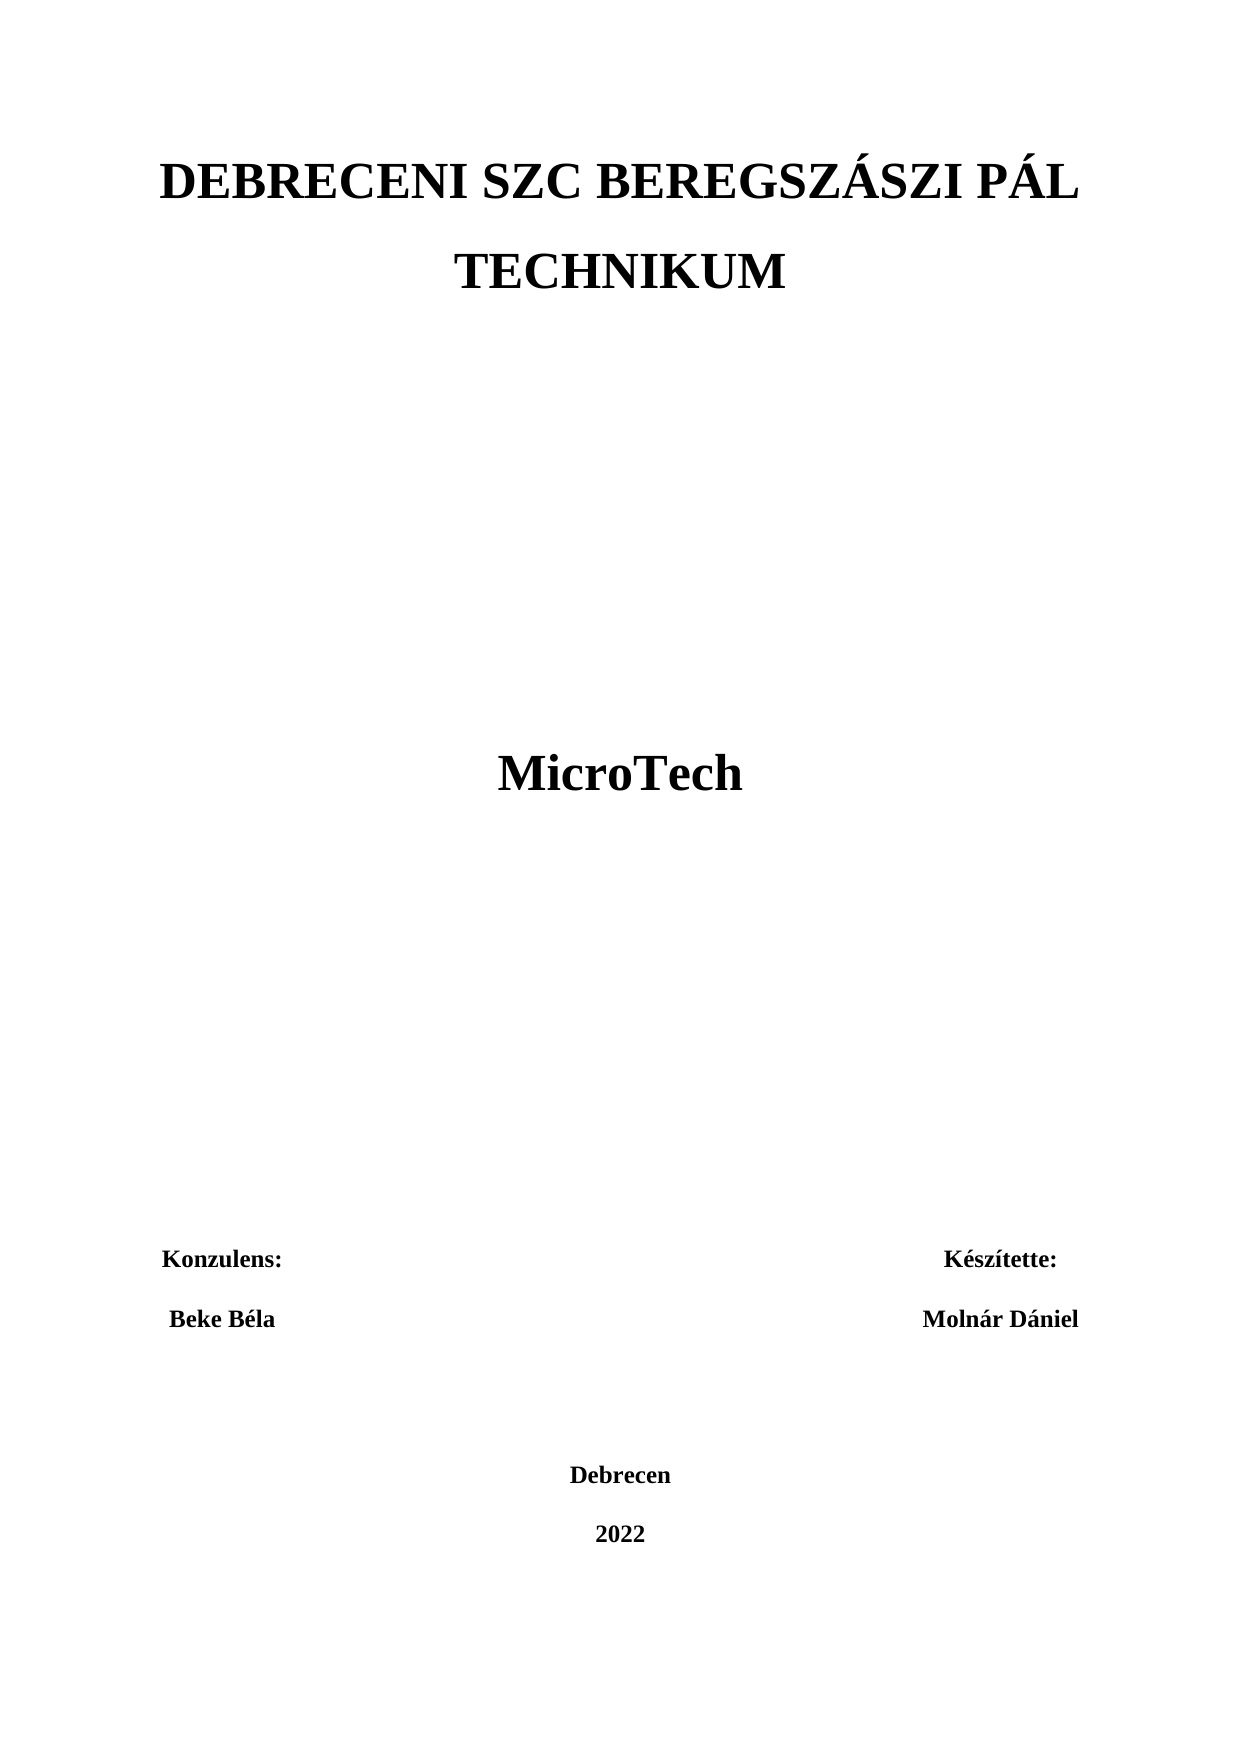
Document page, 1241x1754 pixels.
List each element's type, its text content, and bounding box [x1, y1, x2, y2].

text DEBRECENI SZC BEREGSZÁSZI PÁL TECHNIKUM [150, 150, 1090, 300]
text Konzulens: [150, 1244, 294, 1273]
text Beke Béla [150, 1304, 294, 1333]
text Molnár Dániel [911, 1304, 1090, 1333]
text Debrecen [150, 1460, 1090, 1488]
text Készítette: [911, 1244, 1090, 1273]
text MicroTech [150, 742, 1090, 802]
text 2022 [150, 1519, 1090, 1548]
